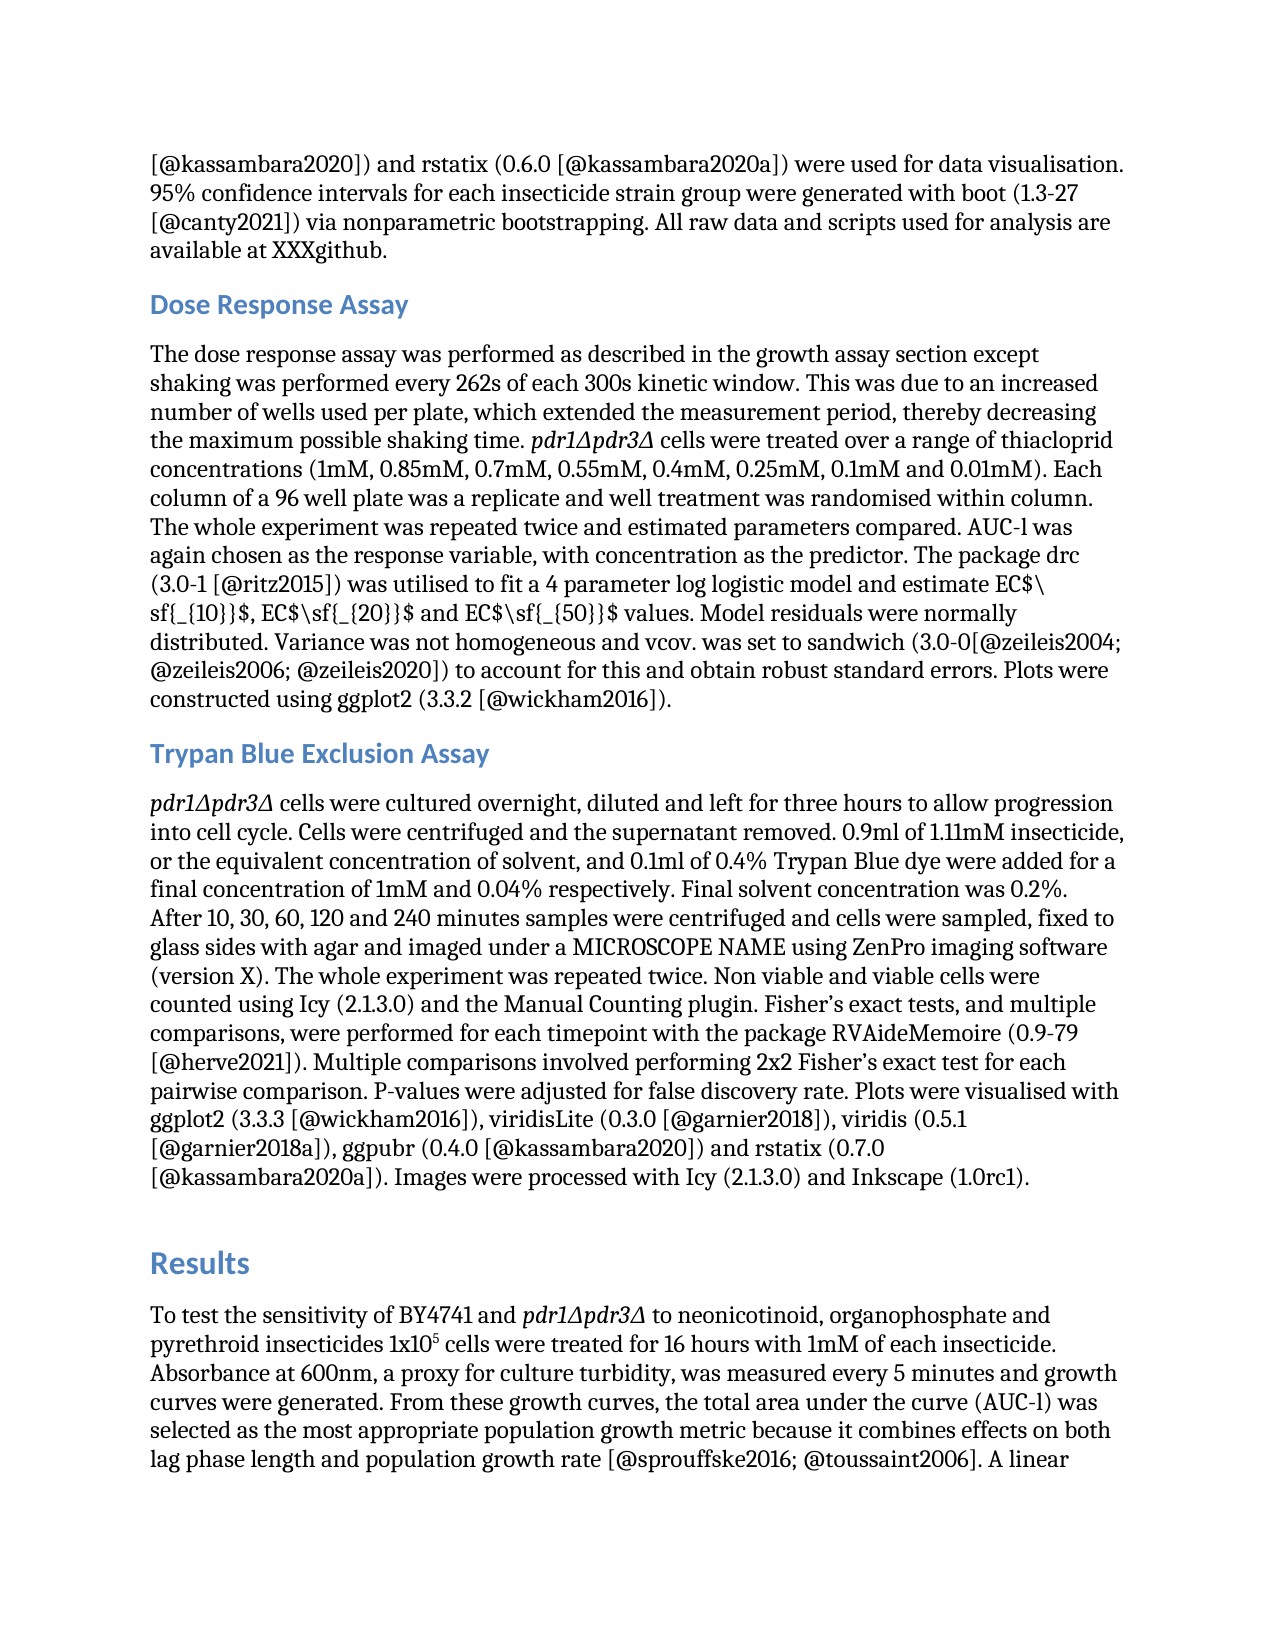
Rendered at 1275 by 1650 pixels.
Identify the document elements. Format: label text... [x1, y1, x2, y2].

text pdr1pdr3 cells were cultured overnight, diluted and left for three hours to allow progression into cell cycle. Cells were centrifuged and the supernatant removed. 0.9ml of 1.11mM insecticide, or the equivalent concentration of solvent, and 0.1ml of 0.4% Trypan Blue dye were added for a final concentration of 1mM and 0.04% respectively. Final solvent concentration was 0.2%. After 10, 30, 60, 120 and 240 minutes samples were centrifuged and cells were sampled, fixed to glass sides with agar and imaged under a MICROSCOPE NAME using ZenPro imaging software (version X). The whole experiment was repeated twice. Non viable and viable cells were counted using Icy (2.1.3.0) and the Manual Counting plugin. Fisher’s exact tests, and multiple comparisons, were performed for each timepoint with the package RVAideMemoire (0.9-79 [@herve2021]). Multiple comparisons involved performing 2x2 Fisher’s exact test for each pairwise comparison. P-values were adjusted for false discovery rate. Plots were visualised with ggplot2 (3.3.3 [@wickham2016]), viridisLite (0.3.0 [@garnier2018]), viridis (0.5.1 [@garnier2018a]), ggpubr (0.4.0 [@kassambara2020]) and rstatix (0.7.0 [@kassambara2020a]). Images were processed with Icy (2.1.3.0) and Inkscape (1.0rc1). [150, 789, 1125, 1192]
subtitle Trypan Blue Exclusion Assay [150, 735, 1125, 770]
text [150, 1301, 1125, 1474]
subtitle Dose Response Assay [150, 286, 1125, 321]
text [150, 150, 1125, 265]
text The dose response assay was performed as described in the growth assay section except shaking was performed every 262s of each 300s kinetic window. This was due to an increased number of wells used per plate, which extended the measurement period, thereby decreasing the maximum possible shaking time. pdr1pdr3 cells were treated over a range of thiacloprid concentrations (1mM, 0.85mM, 0.7mM, 0.55mM, 0.4mM, 0.25mM, 0.1mM and 0.01mM). Each column of a 96 well plate was a replicate and well treatment was randomised within column. The whole experiment was repeated twice and estimated parameters compared. AUC-l was again chosen as the response variable, with concentration as the predictor. The package drc (3.0-1 [@ritz2015]) was utilised to fit a 4 parameter log logistic model and estimate EC$\sf{_{10}}$, EC$\sf{_{20}}$ and EC$\sf{_{50}}$ values. Model residuals were normally distributed. Variance was not homogeneous and vcov. was set to sandwich (3.0-0[@zeileis2004; @zeileis2006; @zeileis2020]) to account for this and obtain robust standard errors. Plots were constructed using ggplot2 (3.3.2 [@wickham2016]). [150, 340, 1125, 714]
subtitle Results [150, 1242, 1125, 1282]
